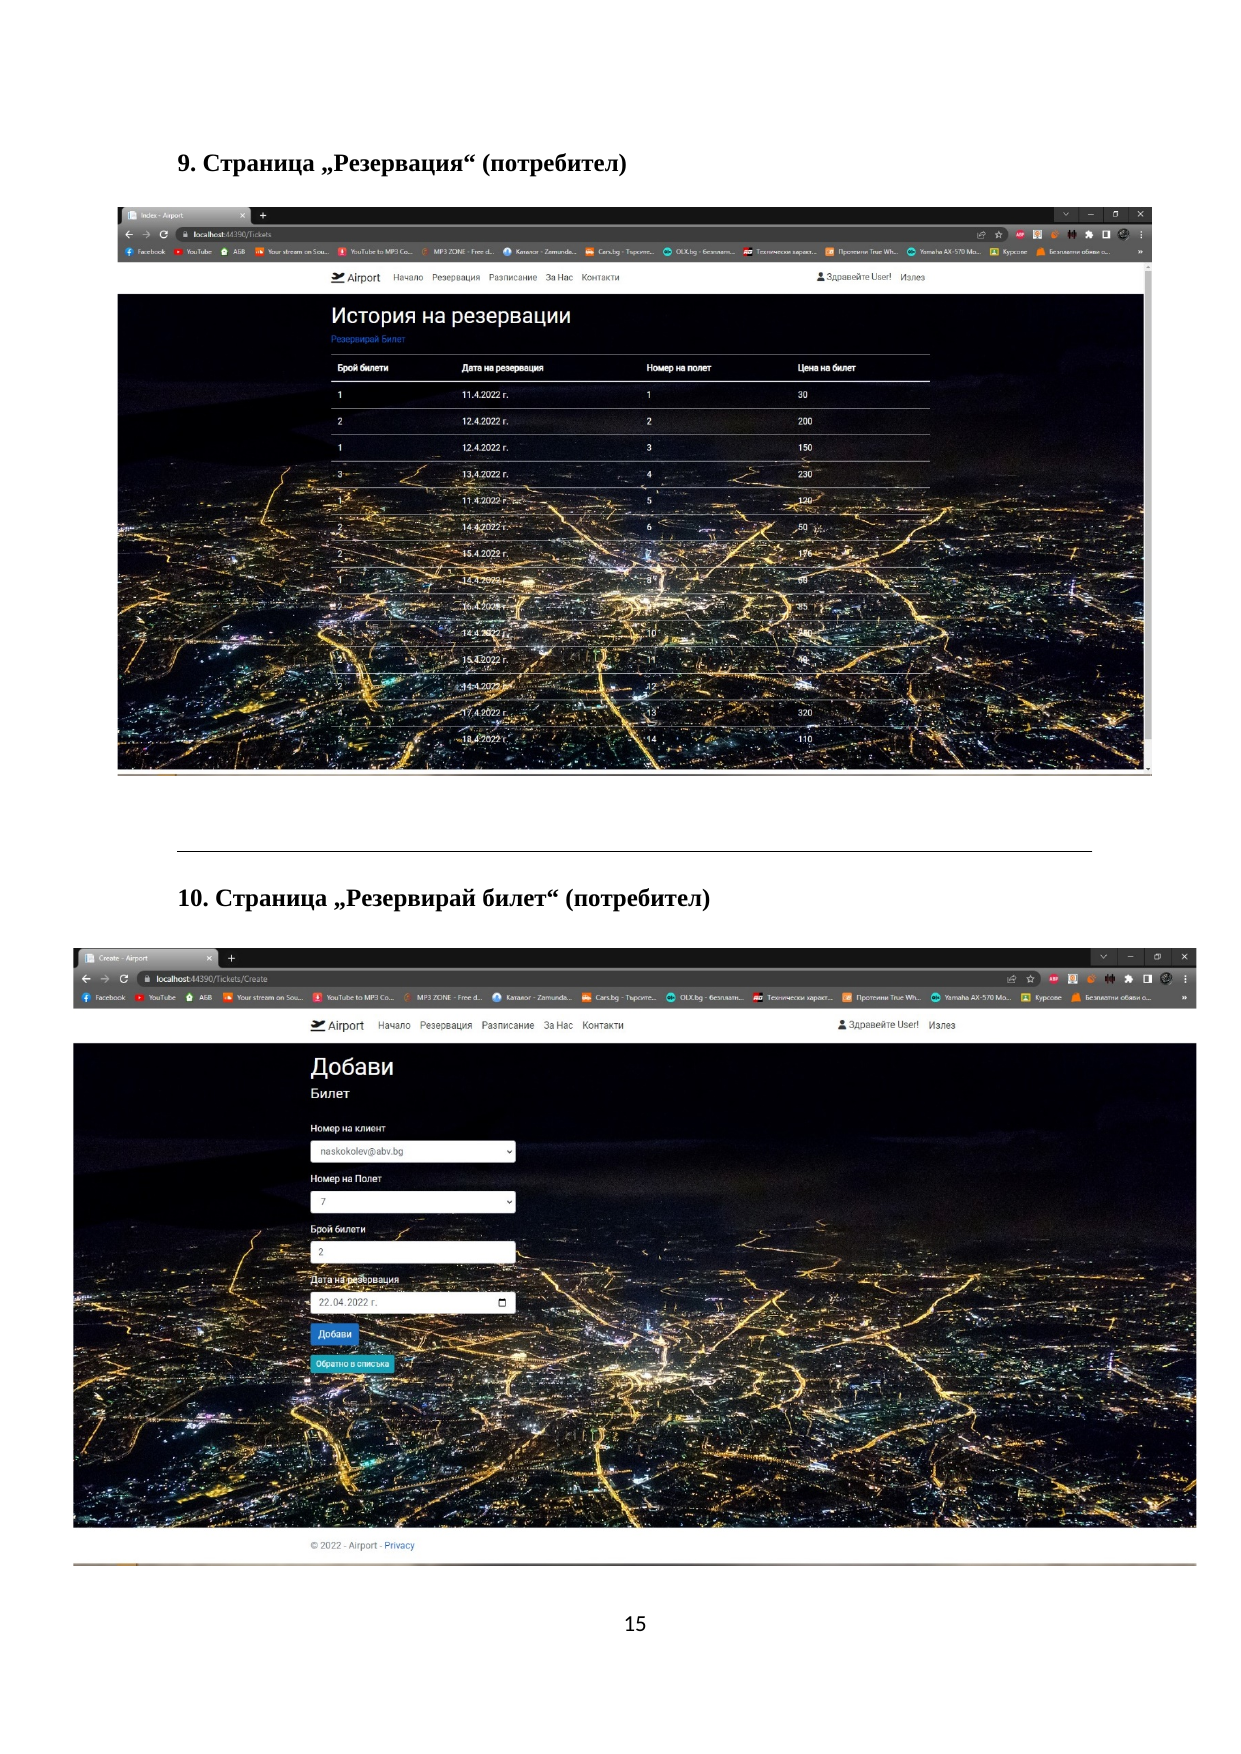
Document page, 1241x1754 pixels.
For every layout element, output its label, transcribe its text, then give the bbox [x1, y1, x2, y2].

picture [73, 948, 1197, 1566]
picture [117, 207, 1152, 776]
text 10. Страница „Резервирай билет“ (потребител) [177, 883, 1092, 912]
text 9. Страница „Резервация“ (потребител) [177, 148, 1092, 177]
